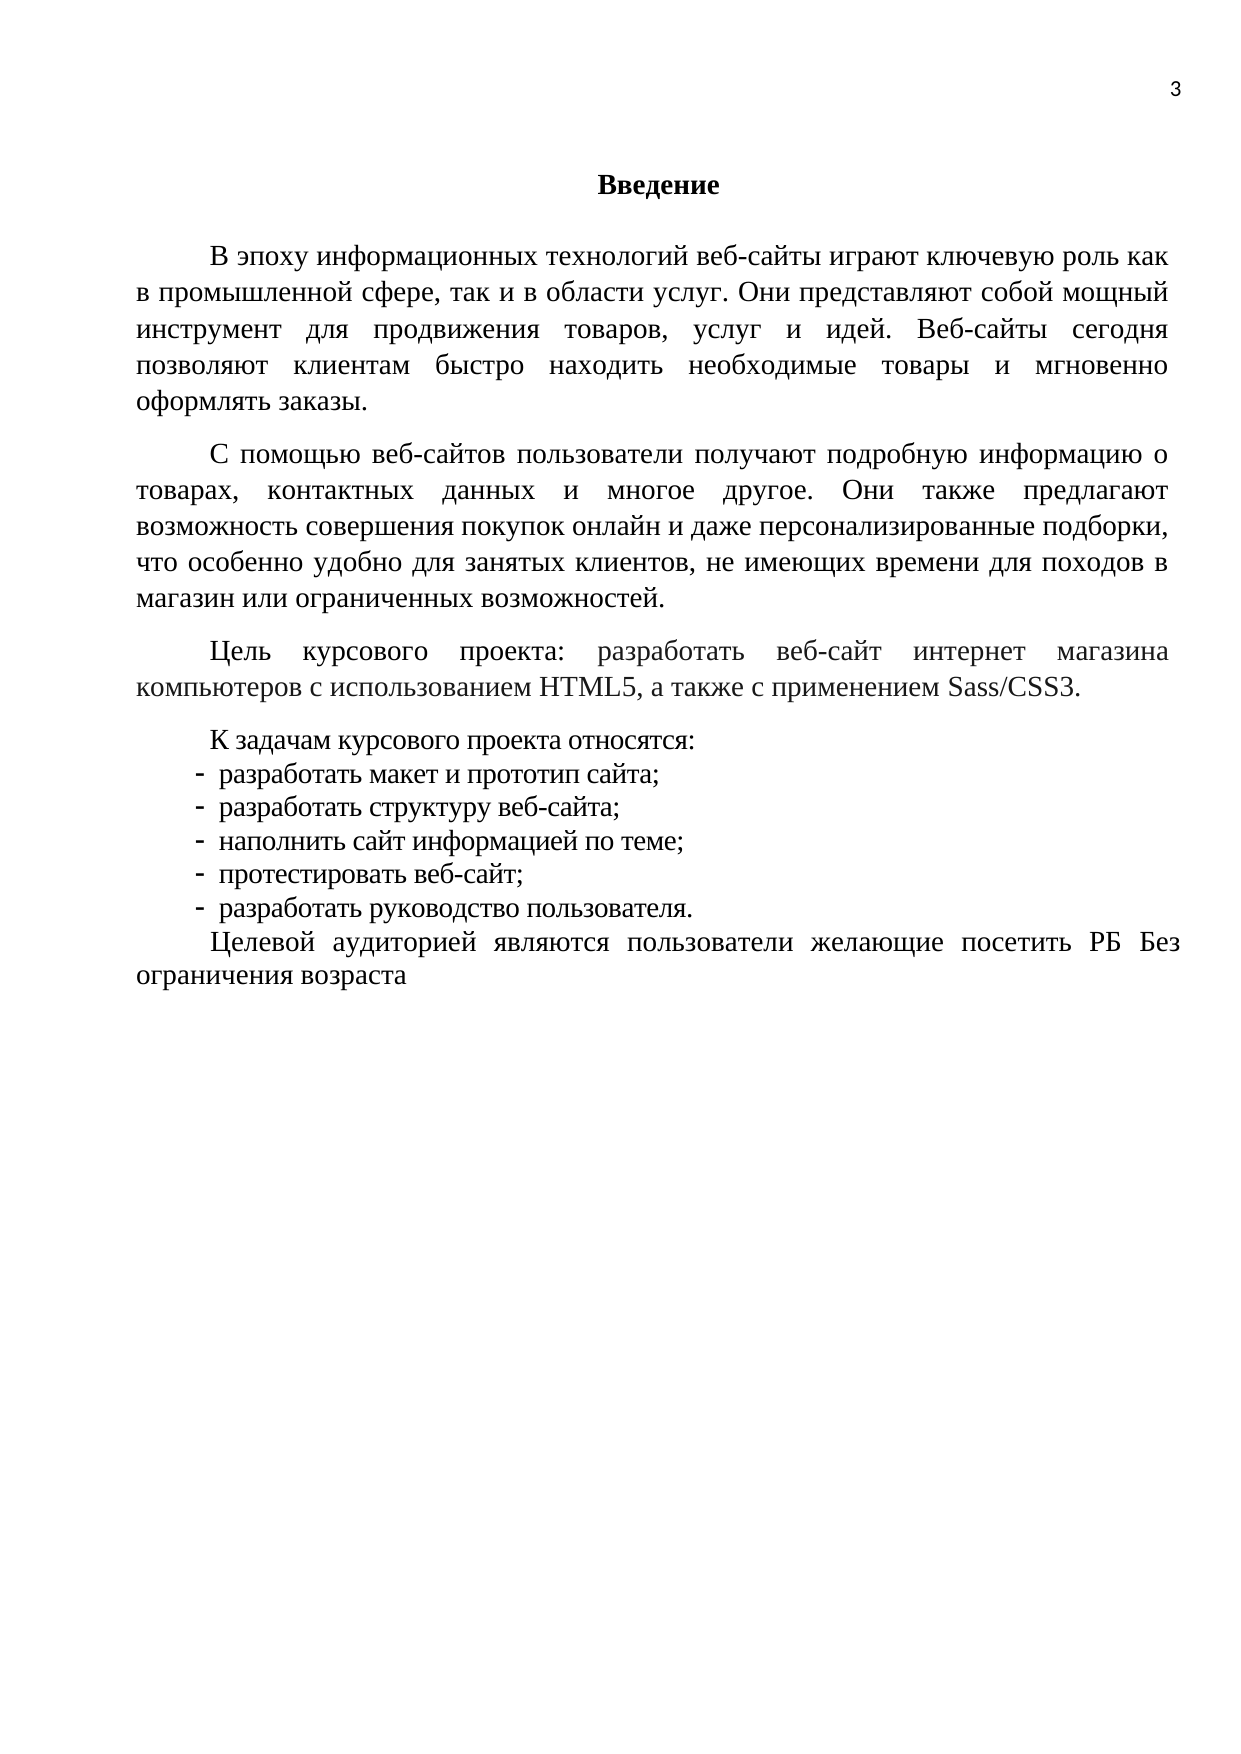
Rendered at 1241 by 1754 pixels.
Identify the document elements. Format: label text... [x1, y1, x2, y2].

text С помощью веб-сайтов пользователи получают подробную информацию о товарах, контактных данных и многое другое. Они также предлагают возможность совершения покупок онлайн и даже персонализированные подборки, что особенно удобно для занятых клиентов, не имеющих времени для походов в магазин или ограниченных возможностей. [136, 436, 1169, 614]
list протестировать веб-сайт; [121, 857, 1181, 890]
text К задачам курсового проекта относятся: [136, 722, 1181, 756]
list наполнить сайт информацией по теме; [121, 823, 1181, 857]
list разработать макет и прототип сайта; [121, 756, 1181, 789]
text В эпоху информационных технологий веб-сайты играют ключевую роль как в промышленной сфере, так и в области услуг. Они представляют собой мощный инструмент для продвижения товаров, услуг и идей. Веб-сайты сегодня позволяют клиентам быстро находить необходимые товары и мгновенно оформлять заказы. [136, 238, 1169, 417]
text Введение [136, 167, 1181, 201]
text Цель курсового проекта: разработать веб-сайт интернет магазина компьютеров с использованием HTML5, а также с применением Sass/CSS3. [136, 633, 1169, 703]
list разработать руководство пользователя. [121, 890, 1181, 924]
list разработать структуру веб-сайта; [121, 789, 1181, 823]
text Целевой аудиторией являются пользователи желающие посетить РБ Без ограничения возраста [136, 924, 1181, 991]
